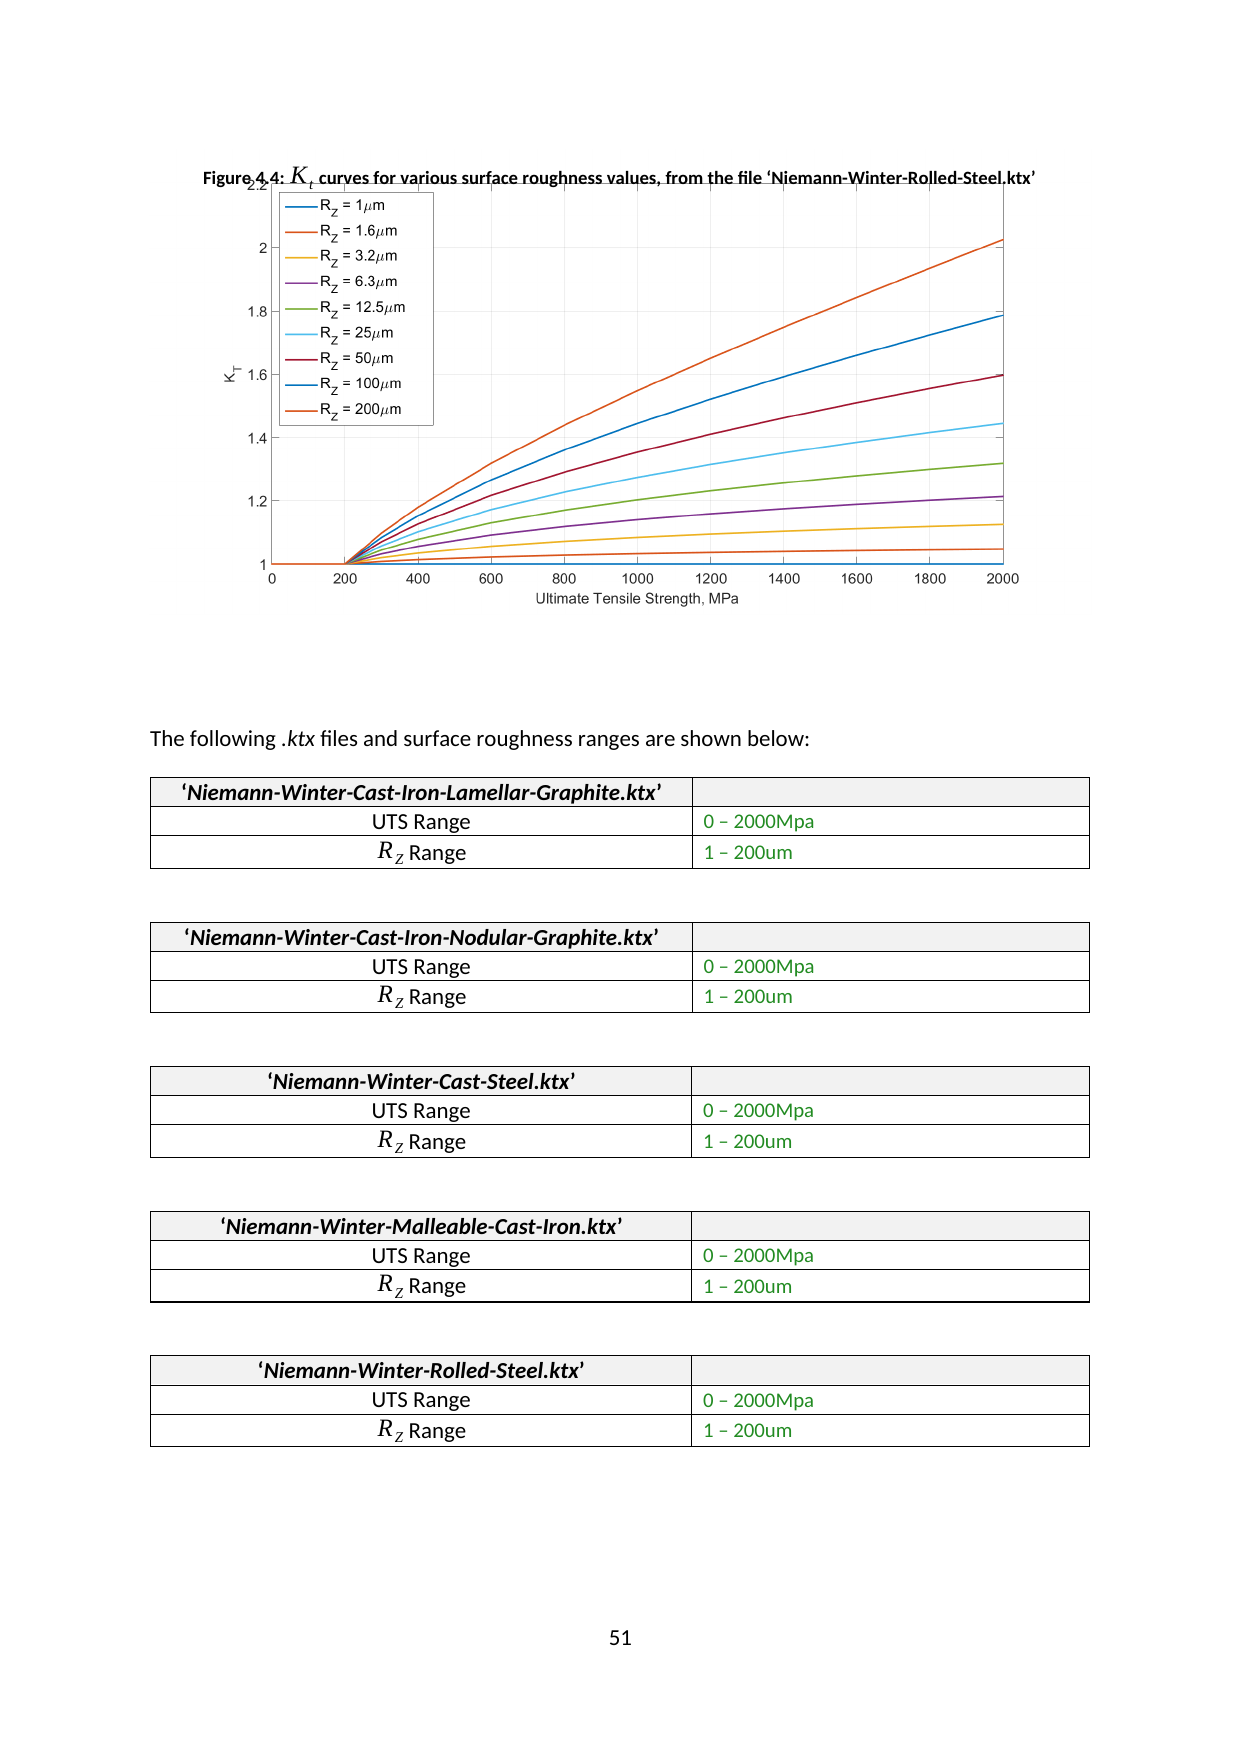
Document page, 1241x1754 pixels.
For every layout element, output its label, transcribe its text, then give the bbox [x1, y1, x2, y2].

table_header ‘Niemann-Winter-Cast-Steel.ktx’ [151, 1067, 691, 1095]
table_header [692, 1067, 1089, 1095]
table_cell 0 – 2000Mpa [693, 807, 1089, 835]
table_header ‘Niemann-Winter-Cast-Iron-Nodular-Graphite.ktx’ [151, 923, 692, 951]
table_header ‘Niemann-Winter-Cast-Iron-Lamellar-Graphite.ktx’ [151, 778, 692, 806]
table_cell 1 – 200um [692, 1125, 1089, 1157]
table_cell Range [151, 1270, 691, 1301]
table_cell Range [151, 836, 692, 868]
table_cell UTS Range [151, 807, 692, 835]
text The following .ktx files and surface roughness ranges are shown below: [150, 724, 1090, 752]
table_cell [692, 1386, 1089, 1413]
table_cell UTS Range [151, 1096, 691, 1124]
table_header [692, 1212, 1089, 1240]
table_header ‘Niemann-Winter-Malleable-Cast-Iron.ktx’ [151, 1212, 691, 1240]
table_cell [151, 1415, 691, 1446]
table_cell Range [151, 1125, 691, 1157]
table_header ‘Niemann-Winter-Rolled-Steel.ktx’ [151, 1356, 691, 1384]
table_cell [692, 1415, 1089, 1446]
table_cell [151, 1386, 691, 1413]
table_cell 1 – 200um [693, 836, 1089, 868]
table_cell UTS Range [151, 1241, 691, 1269]
table_cell 0 – 2000Mpa [692, 1096, 1089, 1124]
table_cell 0 – 2000Mpa [692, 1241, 1089, 1269]
table_cell 0 – 2000Mpa [693, 952, 1089, 980]
table_cell 1 – 200um [692, 1270, 1089, 1301]
table_header [693, 923, 1089, 951]
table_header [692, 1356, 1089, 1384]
table_cell 1 – 200um [693, 981, 1089, 1012]
table_cell Range [151, 981, 692, 1012]
table_cell UTS Range [151, 952, 692, 980]
table_header [693, 778, 1089, 806]
picture [149, 149, 1092, 615]
